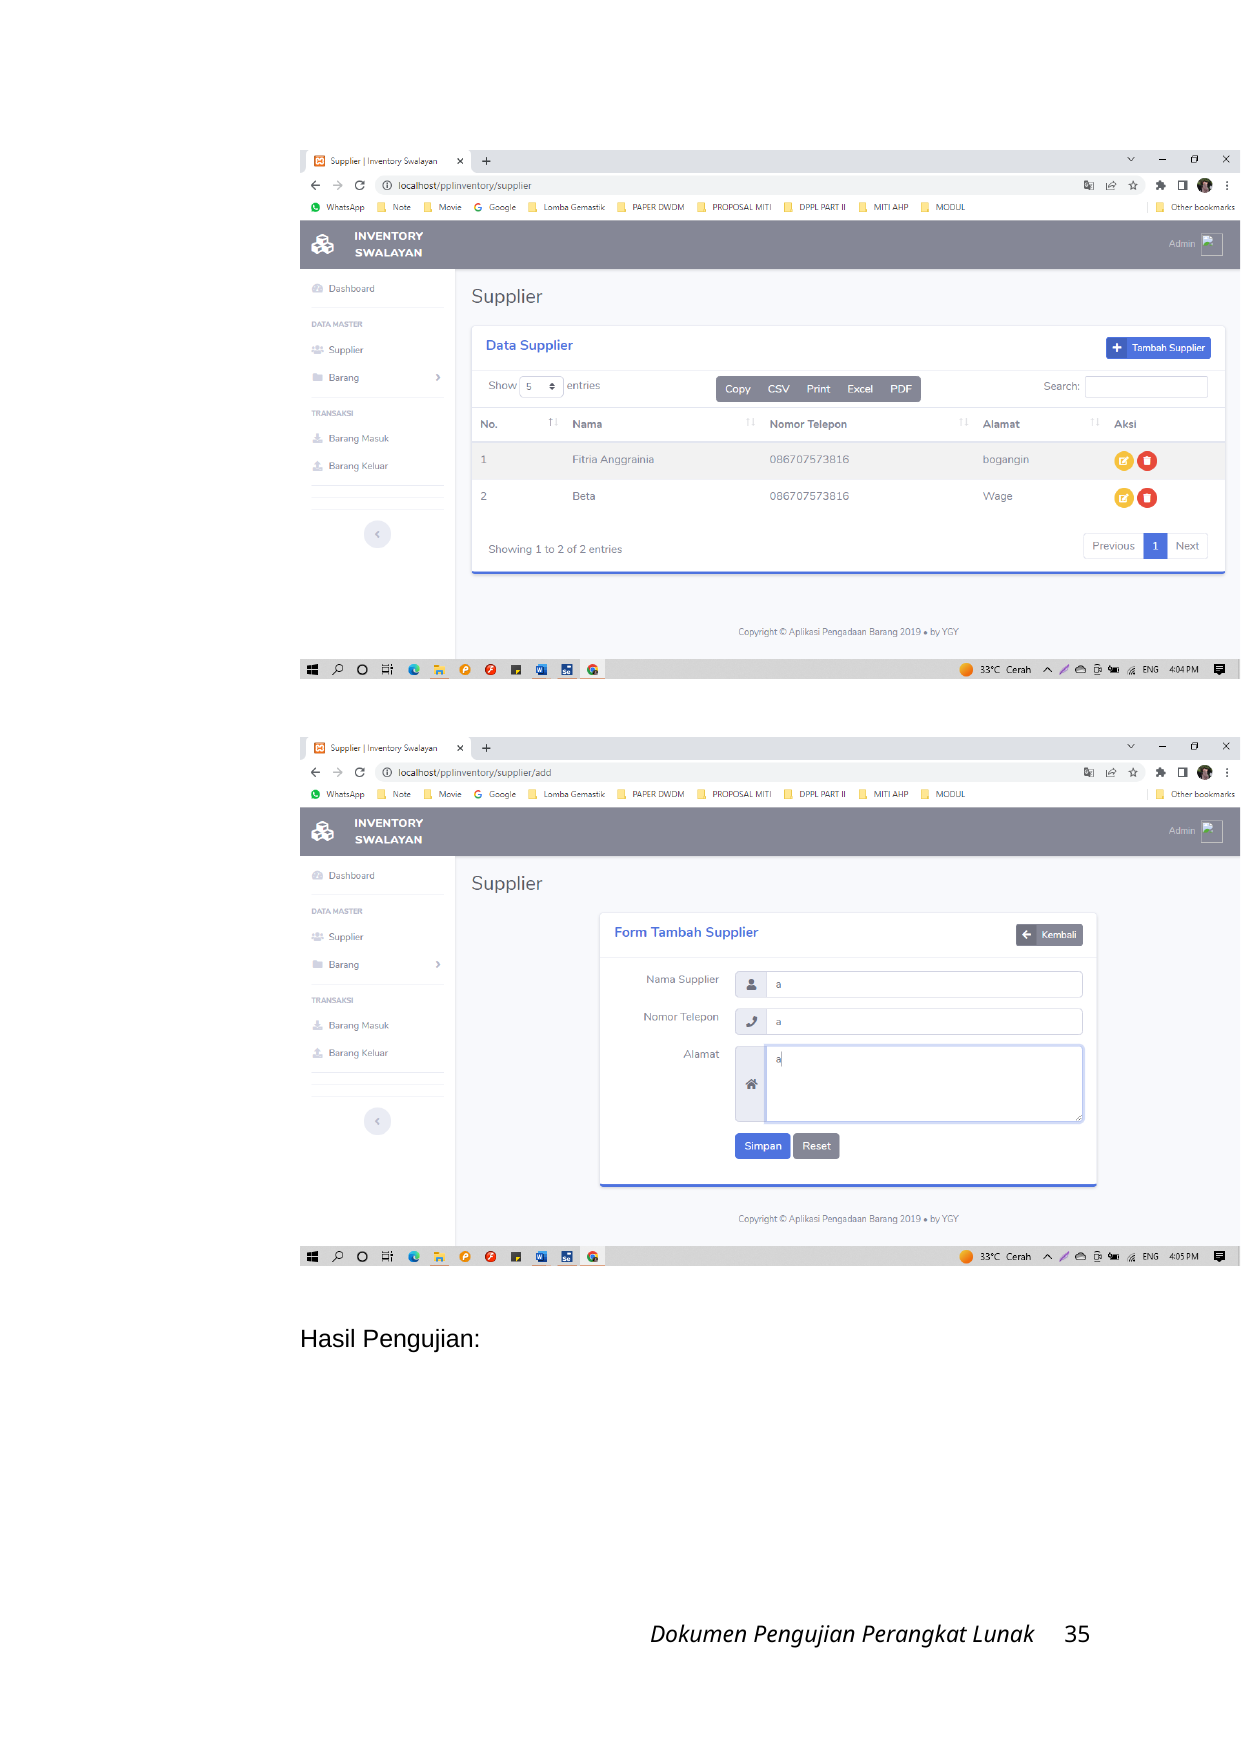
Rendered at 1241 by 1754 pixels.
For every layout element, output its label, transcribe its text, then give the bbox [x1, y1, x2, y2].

picture [300, 150, 1241, 679]
picture [300, 737, 1241, 1266]
list Hasil Pengujian: [300, 1324, 1090, 1353]
